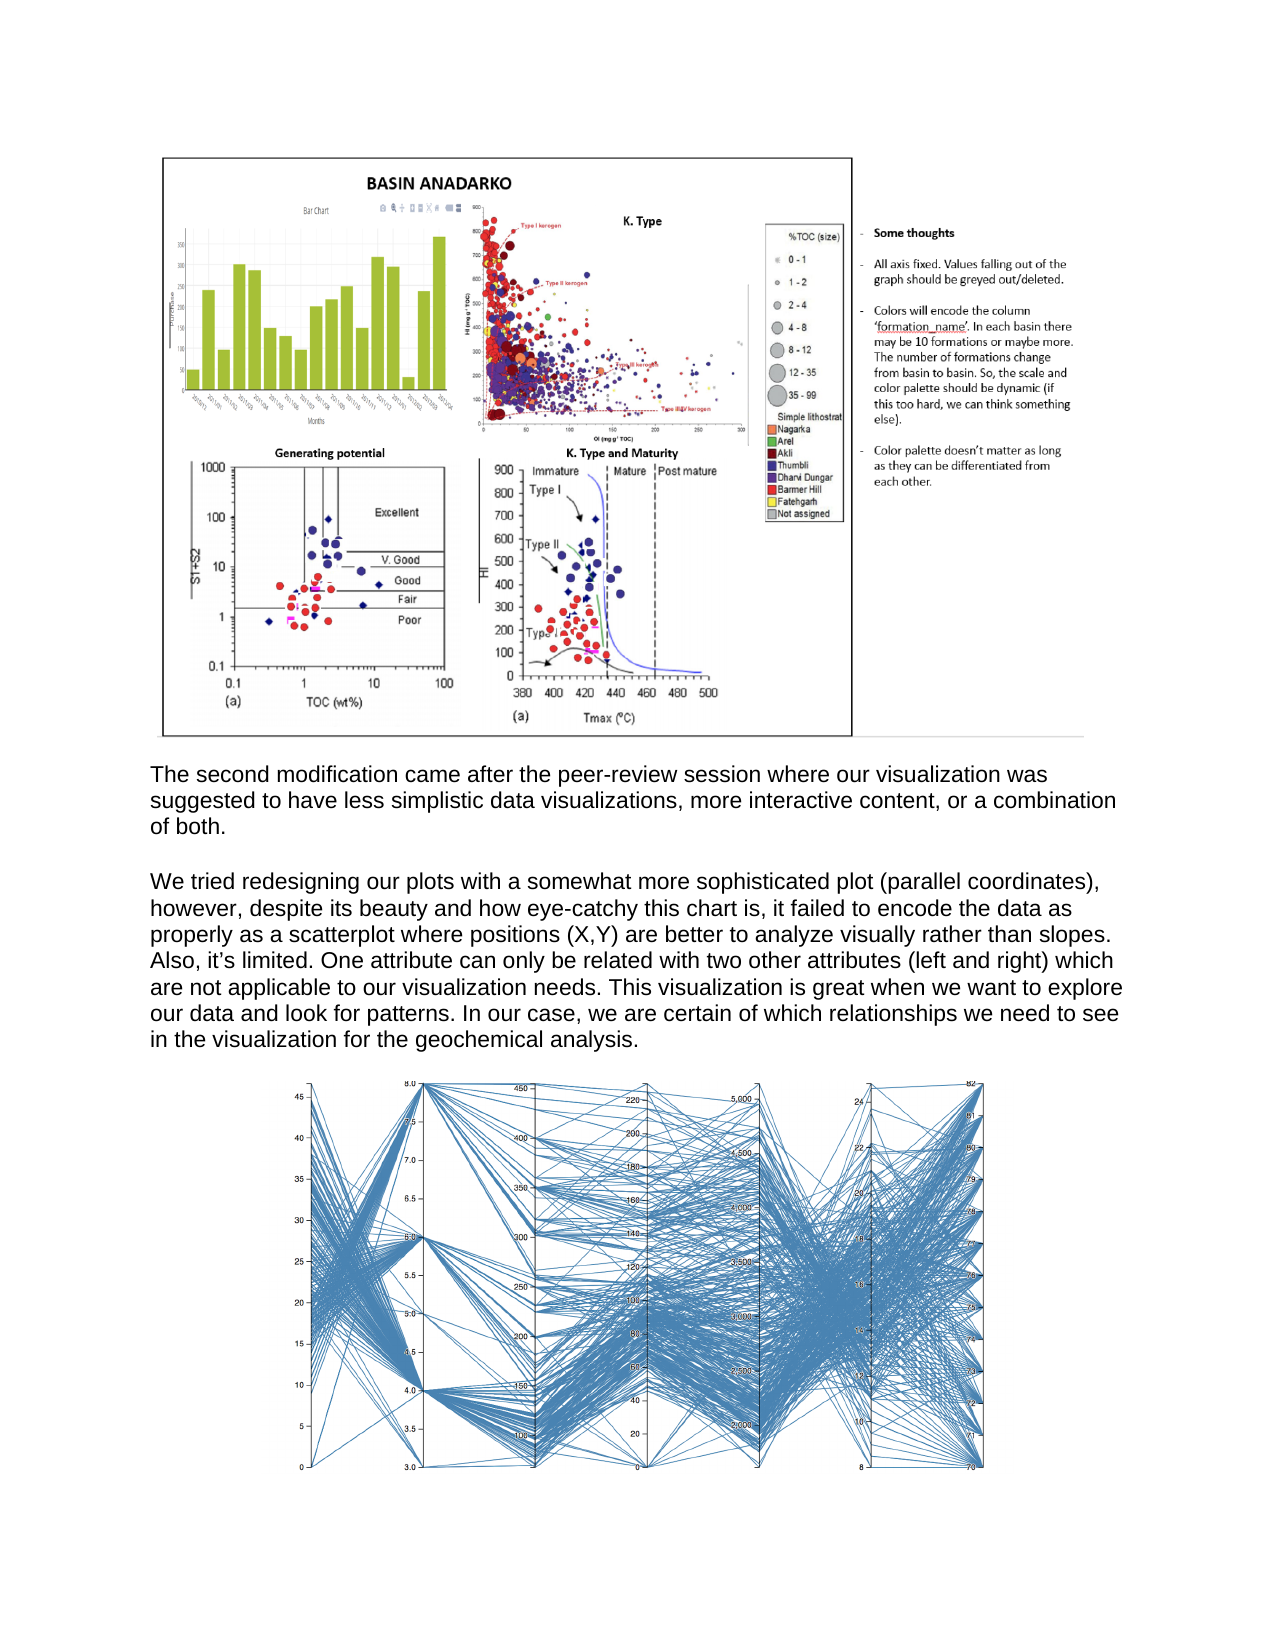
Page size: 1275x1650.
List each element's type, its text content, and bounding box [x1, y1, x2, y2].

text The second modification came after the peer-review session where our visualization was suggested to have less simplistic data visualizations, more interactive content, or a combination of both. [150, 761, 1125, 839]
text We tried redesigning our plots with a somewhat more sophisticated plot (parallel coordinates), however, despite its beauty and how eye-catchy this chart is, it failed to encode the data as properly as a scatterplot where positions (X,Y) are better to analyze visually rather than slopes. [150, 868, 1125, 947]
text Also, it’s limited. One attribute can only be related with two other attributes (left and right) which are not applicable to our visualization needs. This visualization is great when we want to explore our data and look for patterns. In our case, we are certain of which relationships we need to see in the visualization for the geochemical analysis. [150, 947, 1125, 1053]
picture [150, 150, 1103, 761]
picture [261, 1081, 1014, 1474]
